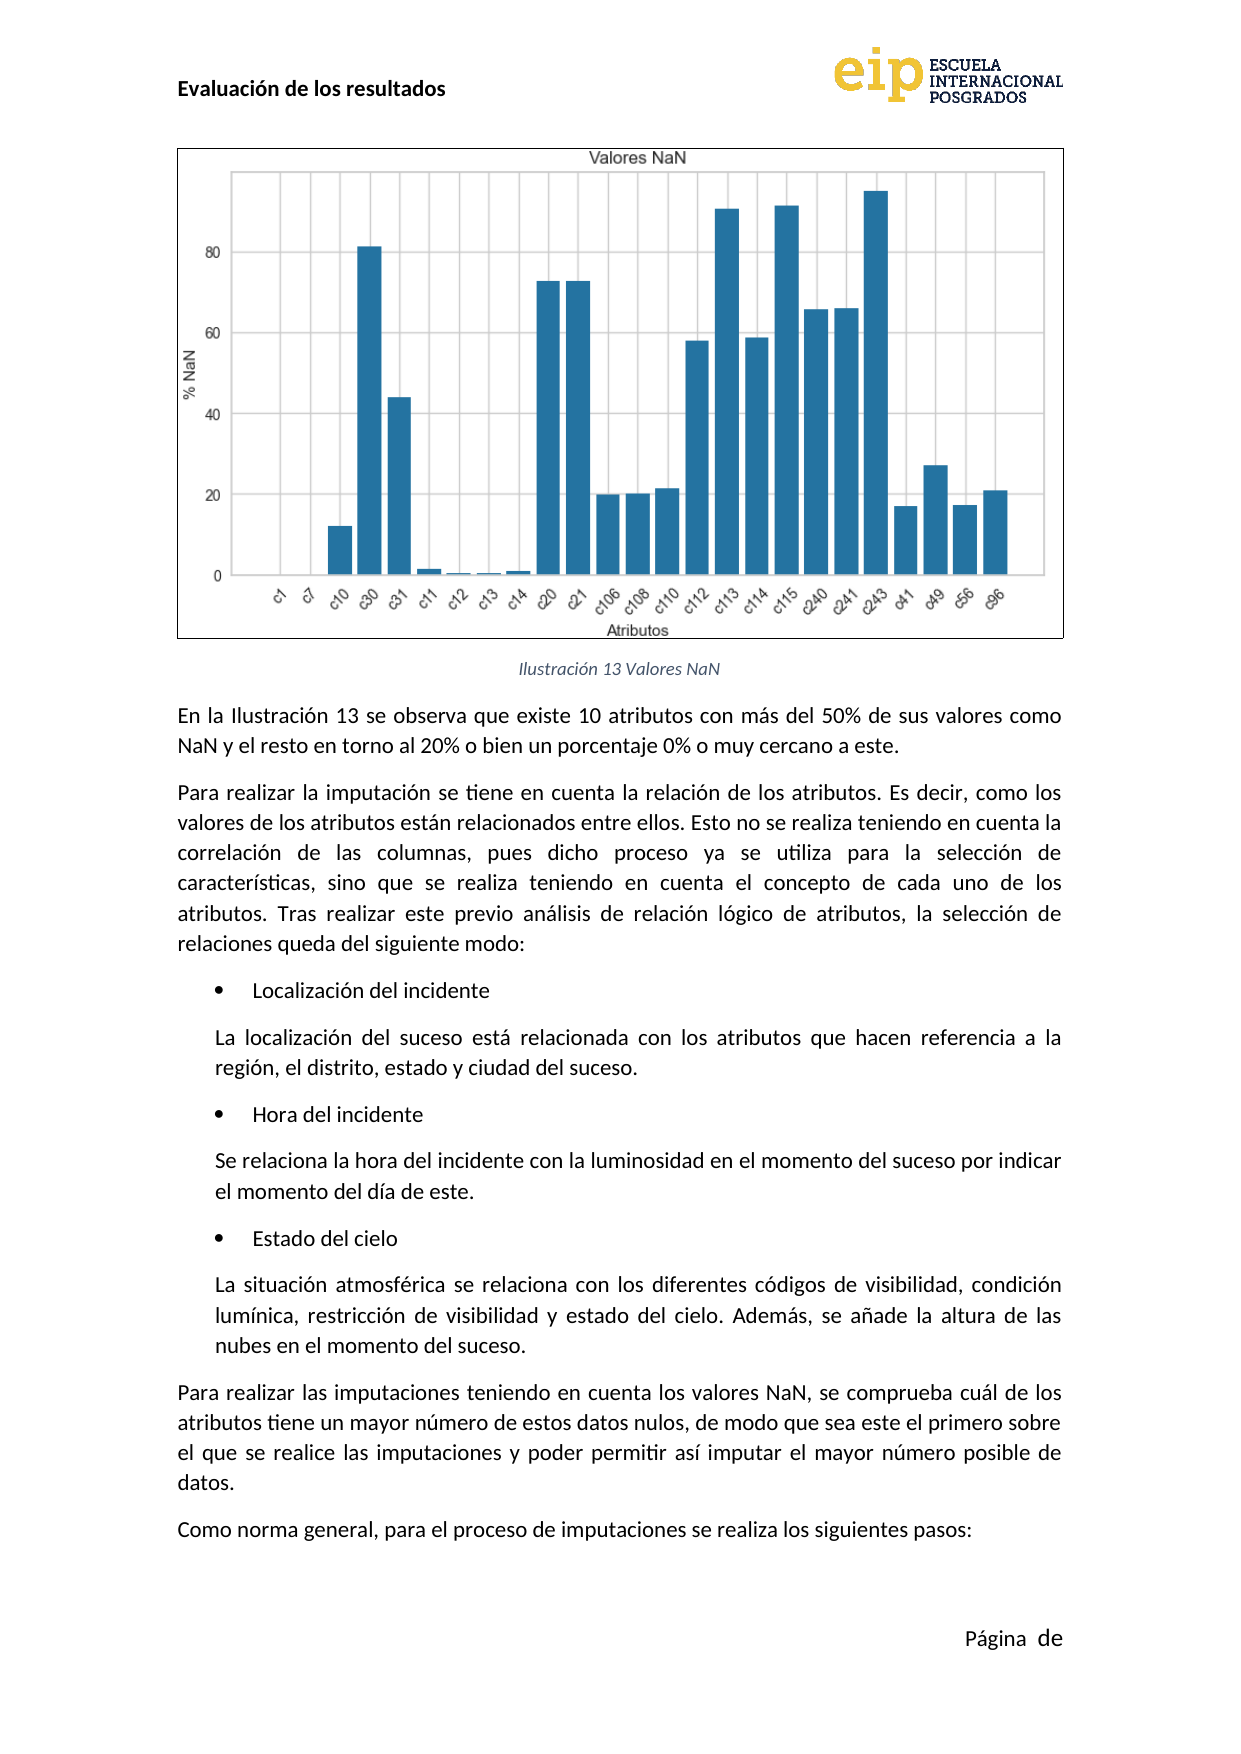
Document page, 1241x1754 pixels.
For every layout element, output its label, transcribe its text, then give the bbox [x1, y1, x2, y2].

text La situación atmosférica se relaciona con los diferentes códigos de visibilidad, condición lumínica, restricción de visibilidad y estado del cielo. Además, se añade la altura de las nubes en el momento del suceso. [215, 1271, 1063, 1359]
text Se relaciona la hora del incidente con la luminosidad en el momento del suceso por indicar el momento del día de este. [215, 1147, 1063, 1205]
text Para realizar la imputación se tiene en cuenta la relación de los atributos. Es decir, como los valores de los atributos están relacionados entre ellos. Esto no se realiza teniendo en cuenta la correlación de las columnas, pues dicho proceso ya se utiliza para la selección de características, sino que se realiza teniendo en cuenta el concepto de cada uno de los atributos. Tras realizar este previo análisis de relación lógico de atributos, la selección de relaciones queda del siguiente modo: [177, 778, 1063, 957]
list Localización del incidente [215, 976, 1063, 1004]
list Hora del incidente [215, 1100, 1063, 1128]
list Estado del cielo [215, 1224, 1063, 1252]
text Como norma general, para el proceso de imputaciones se realiza los siguientes pasos: [177, 1515, 1063, 1543]
text Para realizar las imputaciones teniendo en cuenta los valores NaN, se comprueba cuál de los atributos tiene un mayor número de estos datos nulos, de modo que sea este el primero sobre el que se realice las imputaciones y poder permitir así imputar el mayor número posible de datos. [177, 1378, 1063, 1497]
picture [834, 47, 1063, 103]
text La localización del suceso está relacionada con los atributos que hacen referencia a la región, el distrito, estado y ciudad del suceso. [215, 1023, 1063, 1081]
picture [178, 149, 1063, 638]
